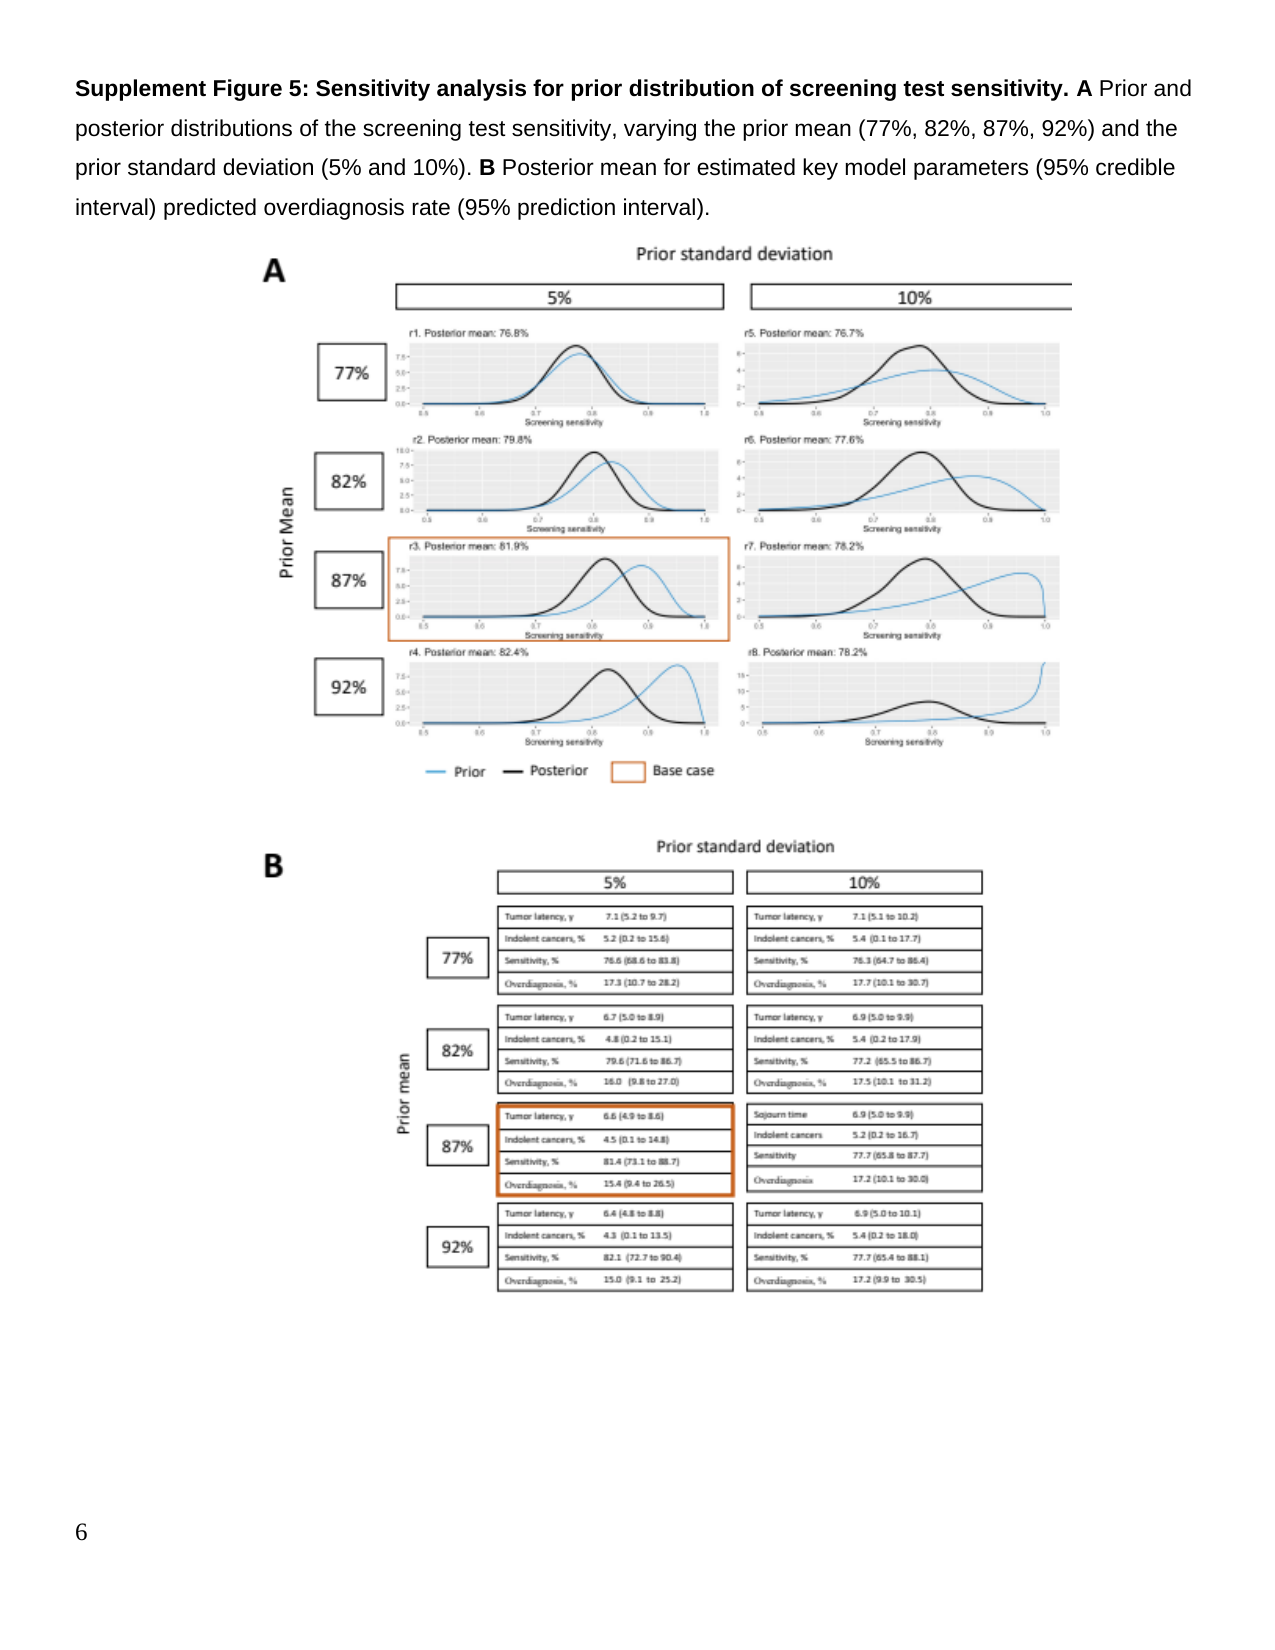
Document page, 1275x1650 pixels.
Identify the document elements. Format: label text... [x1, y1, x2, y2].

text Supplement Figure 5: Sensitivity analysis for prior distribution of screening test sensitivity. A Prior and posterior distributions of the screening test sensitivity, varying the prior mean (77%, 82%, 87%, 92%) and the prior standard deviation (5% and 10%). B Posterior mean for estimated key model parameters (95% credible interval) predicted overdiagnosis rate (95% prediction interval). [75, 75, 1200, 220]
